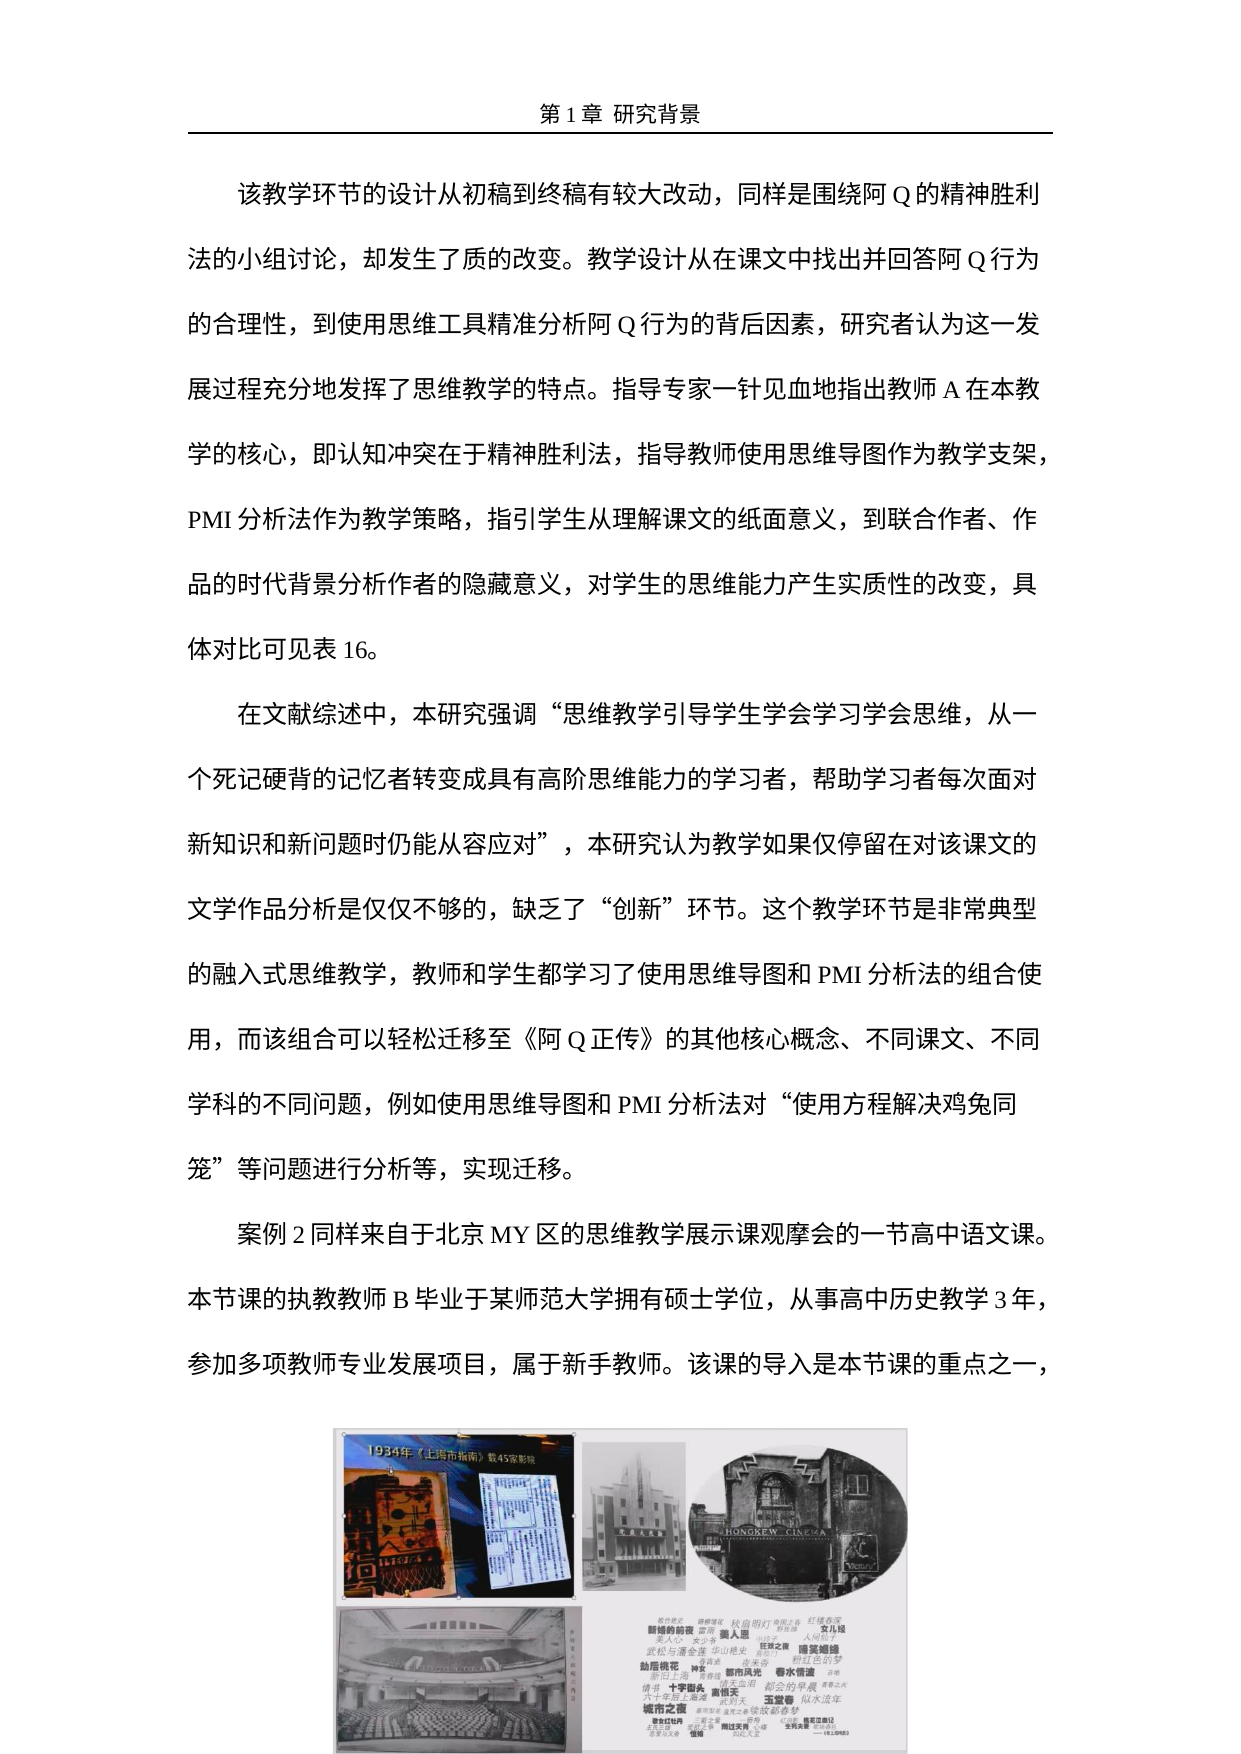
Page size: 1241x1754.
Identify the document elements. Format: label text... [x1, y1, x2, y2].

text 该教学环节的设计从初稿到终稿有较大改动，同样是围绕阿Q的精神胜利法的小组讨论，却发生了质的改变。教学设计从在课文中找出并回答阿Q行为的合理性，到使用思维工具精准分析阿Q行为的背后因素，研究者认为这一发展过程充分地发挥了思维教学的特点。指导专家一针见血地指出教师A在本教学的核心，即认知冲突在于精神胜利法，指导教师使用思维导图作为教学支架，PMI分析法作为教学策略，指引学生从理解课文的纸面意义，到联合作者、作品的时代背景分析作者的隐藏意义，对学生的思维能力产生实质性的改变，具体对比可见表16。 [187, 160, 1053, 680]
text 在文献综述中，本研究强调“思维教学引导学生学会学习学会思维，从一个死记硬背的记忆者转变成具有高阶思维能力的学习者，帮助学习者每次面对新知识和新问题时仍能从容应对”，本研究认为教学如果仅停留在对该课文的文学作品分析是仅仅不够的，缺乏了“创新”环节。这个教学环节是非常典型的融入式思维教学，教师和学生都学习了使用思维导图和PMI分析法的组合使用，而该组合可以轻松迁移至《阿Q正传》的其他核心概念、不同课文、不同学科的不同问题，例如使用思维导图和PMI分析法对“使用方程解决鸡兔同笼”等问题进行分析等，实现迁移。 [187, 680, 1053, 1200]
picture [332, 1428, 908, 1754]
